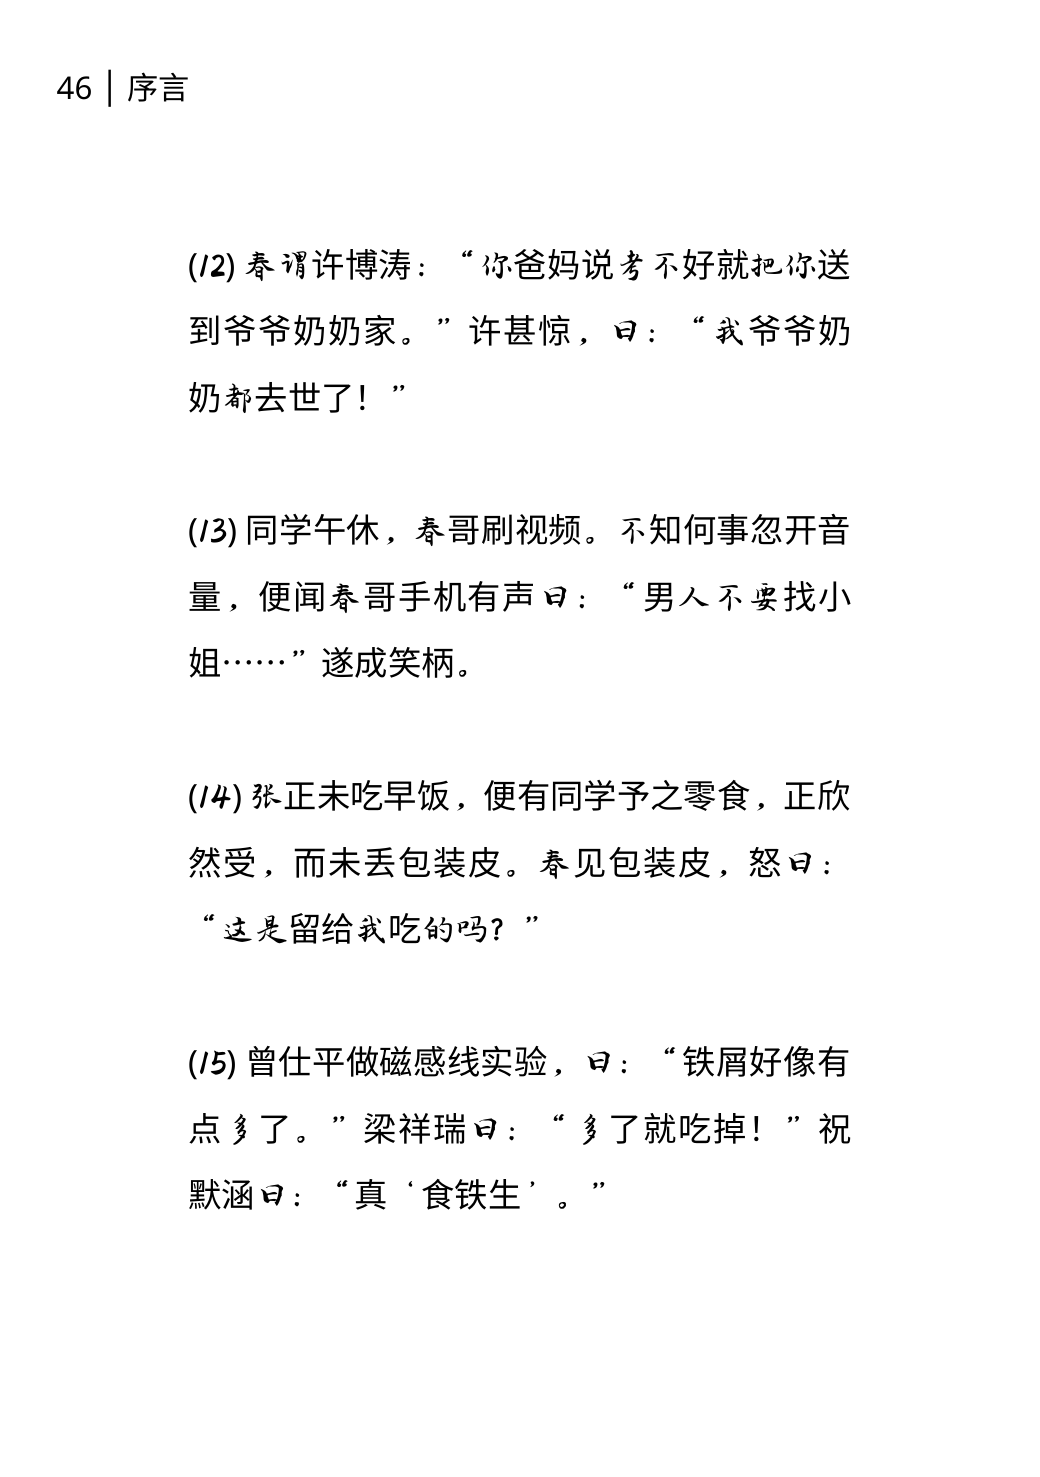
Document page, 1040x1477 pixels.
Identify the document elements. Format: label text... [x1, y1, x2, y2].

list 曾仕平做磁感线实验，曰：“铁屑好像有点多了。”梁祥瑞曰：“多了就吃掉！”祝默涵曰：“真‘食铁生’。” [188, 1030, 852, 1230]
list 同学午休，春哥刷视频。不知何事忽开音量，便闻春哥手机有声曰：“男人不要找小姐……”遂成笑柄。 [188, 499, 852, 698]
list 春谓许博涛：“你爸妈说考不好就把你送到爷爷奶奶家。”许甚惊，曰：“我爷爷奶奶都去世了！” [188, 233, 852, 432]
list 张正未吃早饭，便有同学予之零食，正欣然受，而未丢包装皮。春见包装皮，怒曰：“这是留给我吃的吗？” [188, 764, 852, 964]
